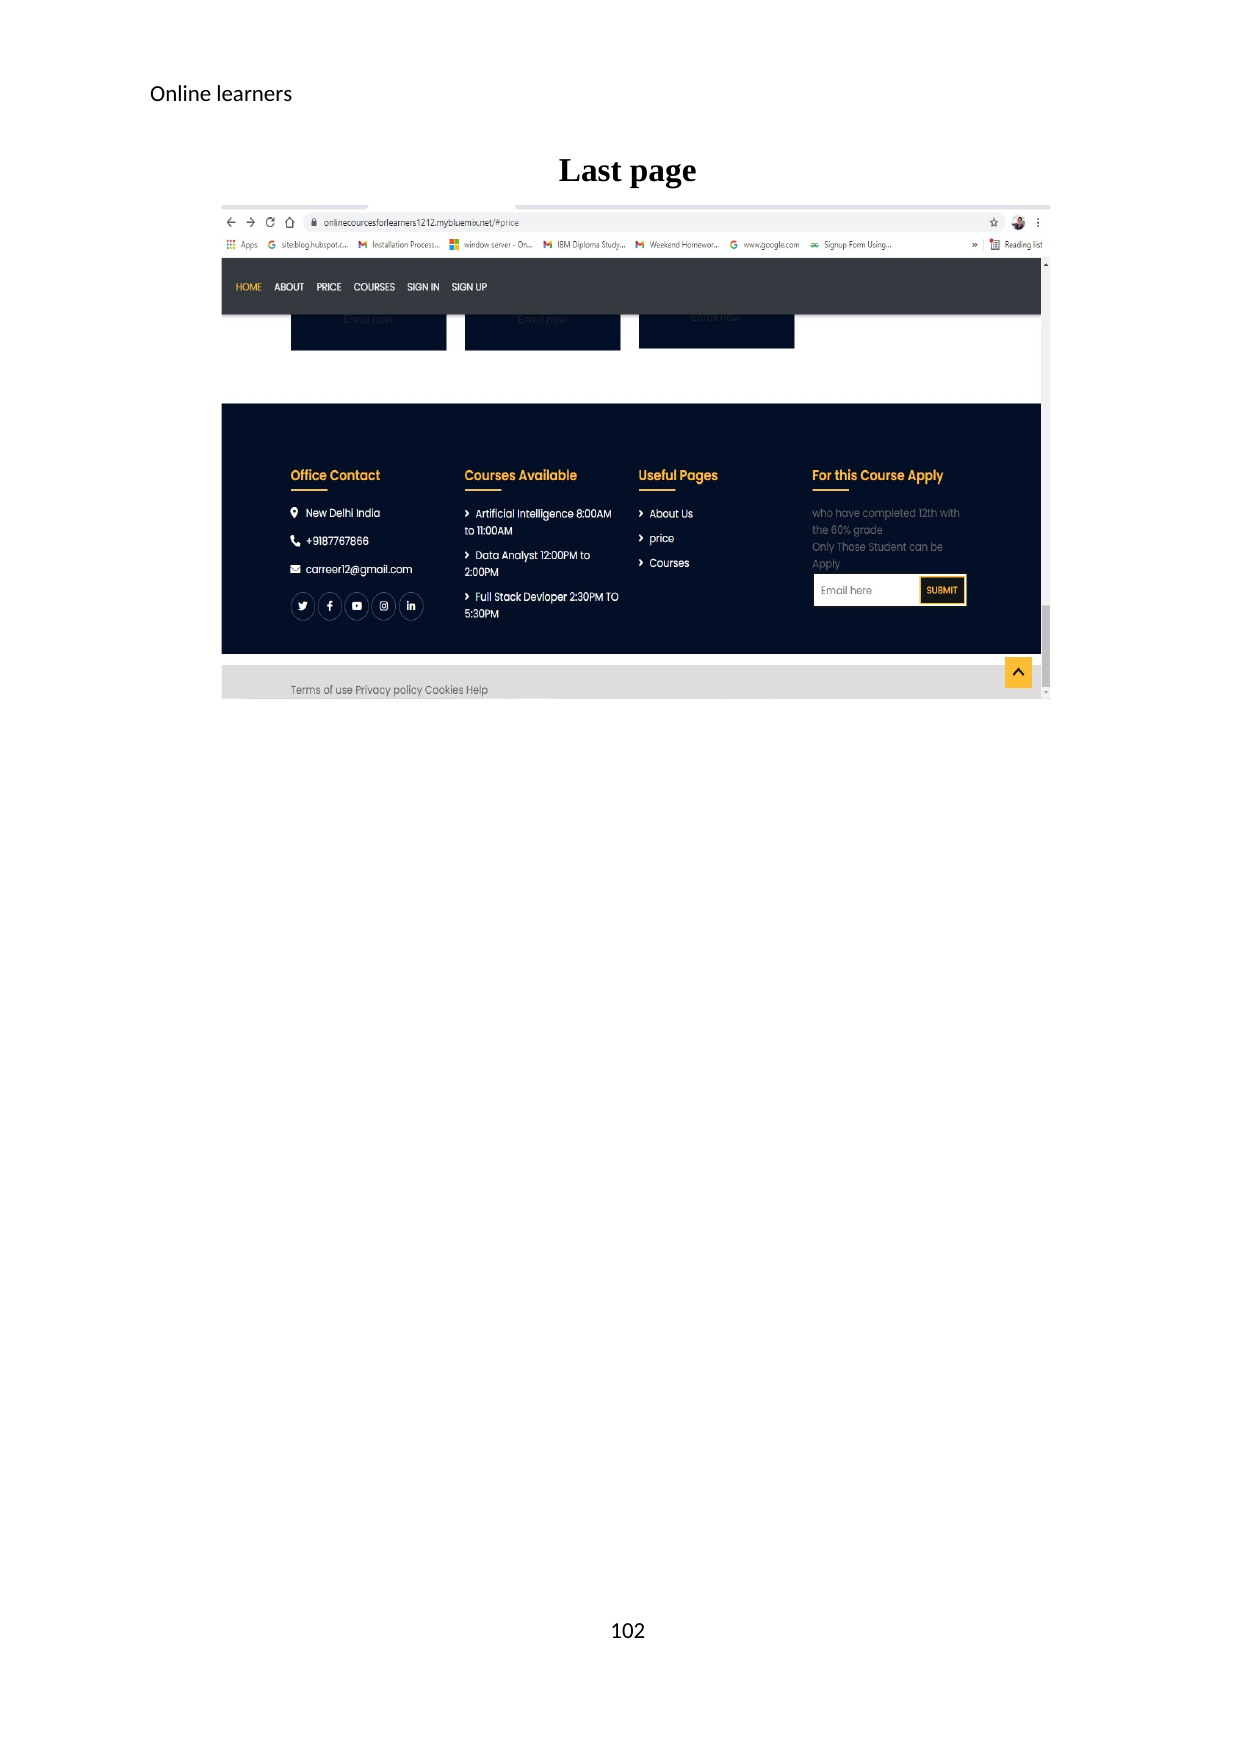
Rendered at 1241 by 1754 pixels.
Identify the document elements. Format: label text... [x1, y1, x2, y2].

subtitle Last page [140, 150, 1115, 188]
picture [221, 205, 1051, 699]
